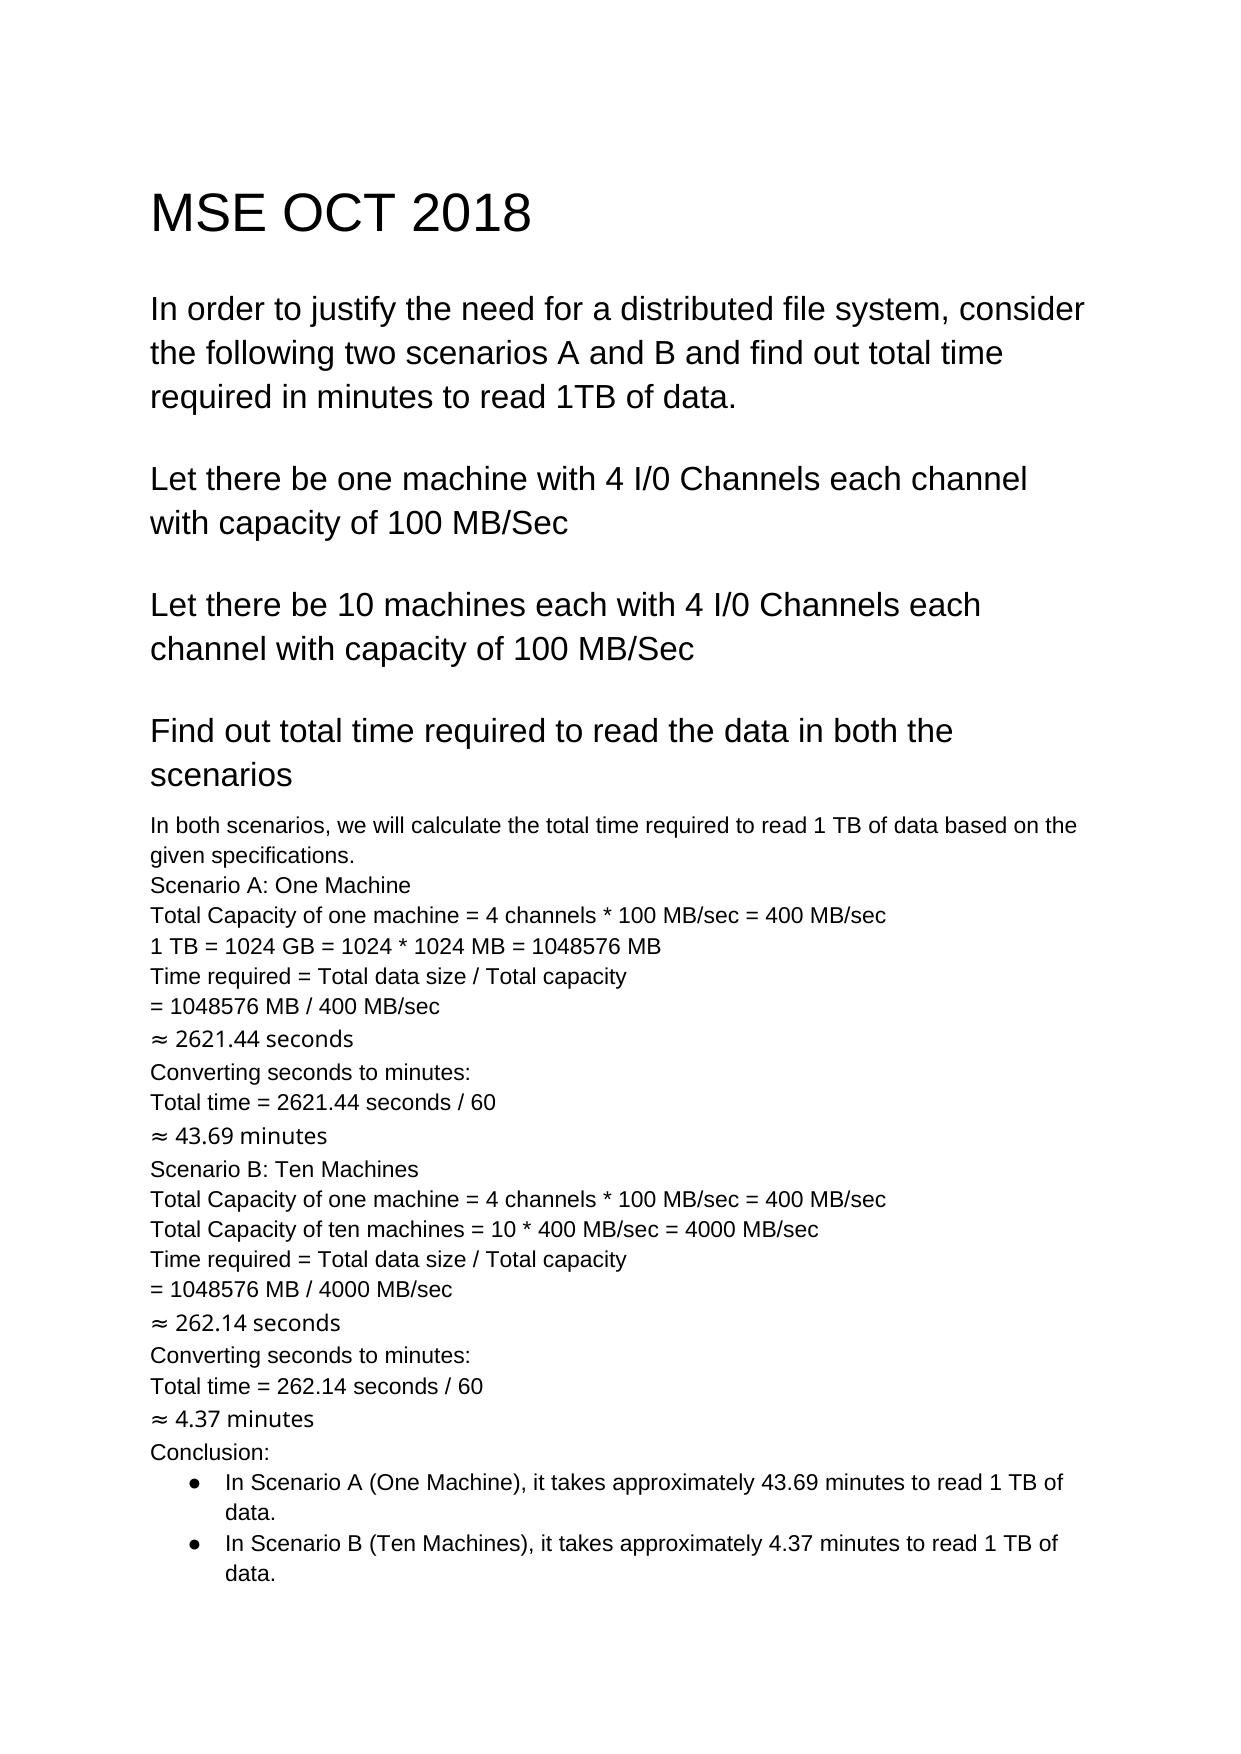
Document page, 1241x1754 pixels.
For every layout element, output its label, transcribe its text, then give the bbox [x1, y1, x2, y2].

text = 1048576 MB / 400 MB/sec [150, 993, 1090, 1019]
text Total Capacity of ten machines = 10 * 400 MB/sec = 4000 MB/sec [150, 1216, 1090, 1242]
text Converting seconds to minutes: [150, 1059, 1090, 1086]
text Time required = Total data size / Total capacity [150, 1246, 1090, 1272]
text Converting seconds to minutes: [150, 1342, 1090, 1369]
text 1 TB = 1024 GB = 1024 * 1024 MB = 1048576 MB [150, 933, 1090, 959]
text Total Capacity of one machine = 4 channels * 100 MB/sec = 400 MB/sec [150, 1186, 1090, 1212]
text ≈ 4.37 minutes [150, 1403, 1090, 1434]
text Total time = 262.14 seconds / 60 [150, 1373, 1090, 1399]
text Time required = Total data size / Total capacity [150, 963, 1090, 989]
text ≈ 43.69 minutes [150, 1119, 1090, 1151]
text Scenario B: Ten Machines [150, 1156, 1090, 1182]
text ≈ 2621.44 seconds [150, 1023, 1090, 1054]
text In both scenarios, we will calculate the total time required to read 1 TB of data based on the given specifications. [150, 812, 1090, 868]
text Conclusion: [150, 1439, 1090, 1465]
text ≈ 262.14 seconds [150, 1307, 1090, 1338]
subtitle Let there be one machine with 4 I/0 Channels each channel with capacity of 100 MB/Sec [150, 459, 1090, 542]
list In Scenario A (One Machine), it takes approximately 43.69 minutes to read 1 TB of data. [187, 1469, 1090, 1526]
list In Scenario B (Ten Machines), it takes approximately 4.37 minutes to read 1 TB of data. [187, 1529, 1090, 1586]
subtitle Find out total time required to read the data in both the scenarios [150, 711, 1090, 793]
text = 1048576 MB / 4000 MB/sec [150, 1276, 1090, 1303]
text Scenario A: One Machine [150, 872, 1090, 898]
text Total time = 2621.44 seconds / 60 [150, 1089, 1090, 1116]
subtitle In order to justify the need for a distributed file system, consider the following two scenarios A and B and find out total time required in minutes to read 1TB of data. [150, 289, 1090, 416]
subtitle Let there be 10 machines each with 4 I/0 Channels each channel with capacity of 100 MB/Sec [150, 585, 1090, 668]
text Total Capacity of one machine = 4 channels * 100 MB/sec = 400 MB/sec [150, 902, 1090, 929]
title MSE OCT 2018 [150, 180, 1090, 242]
